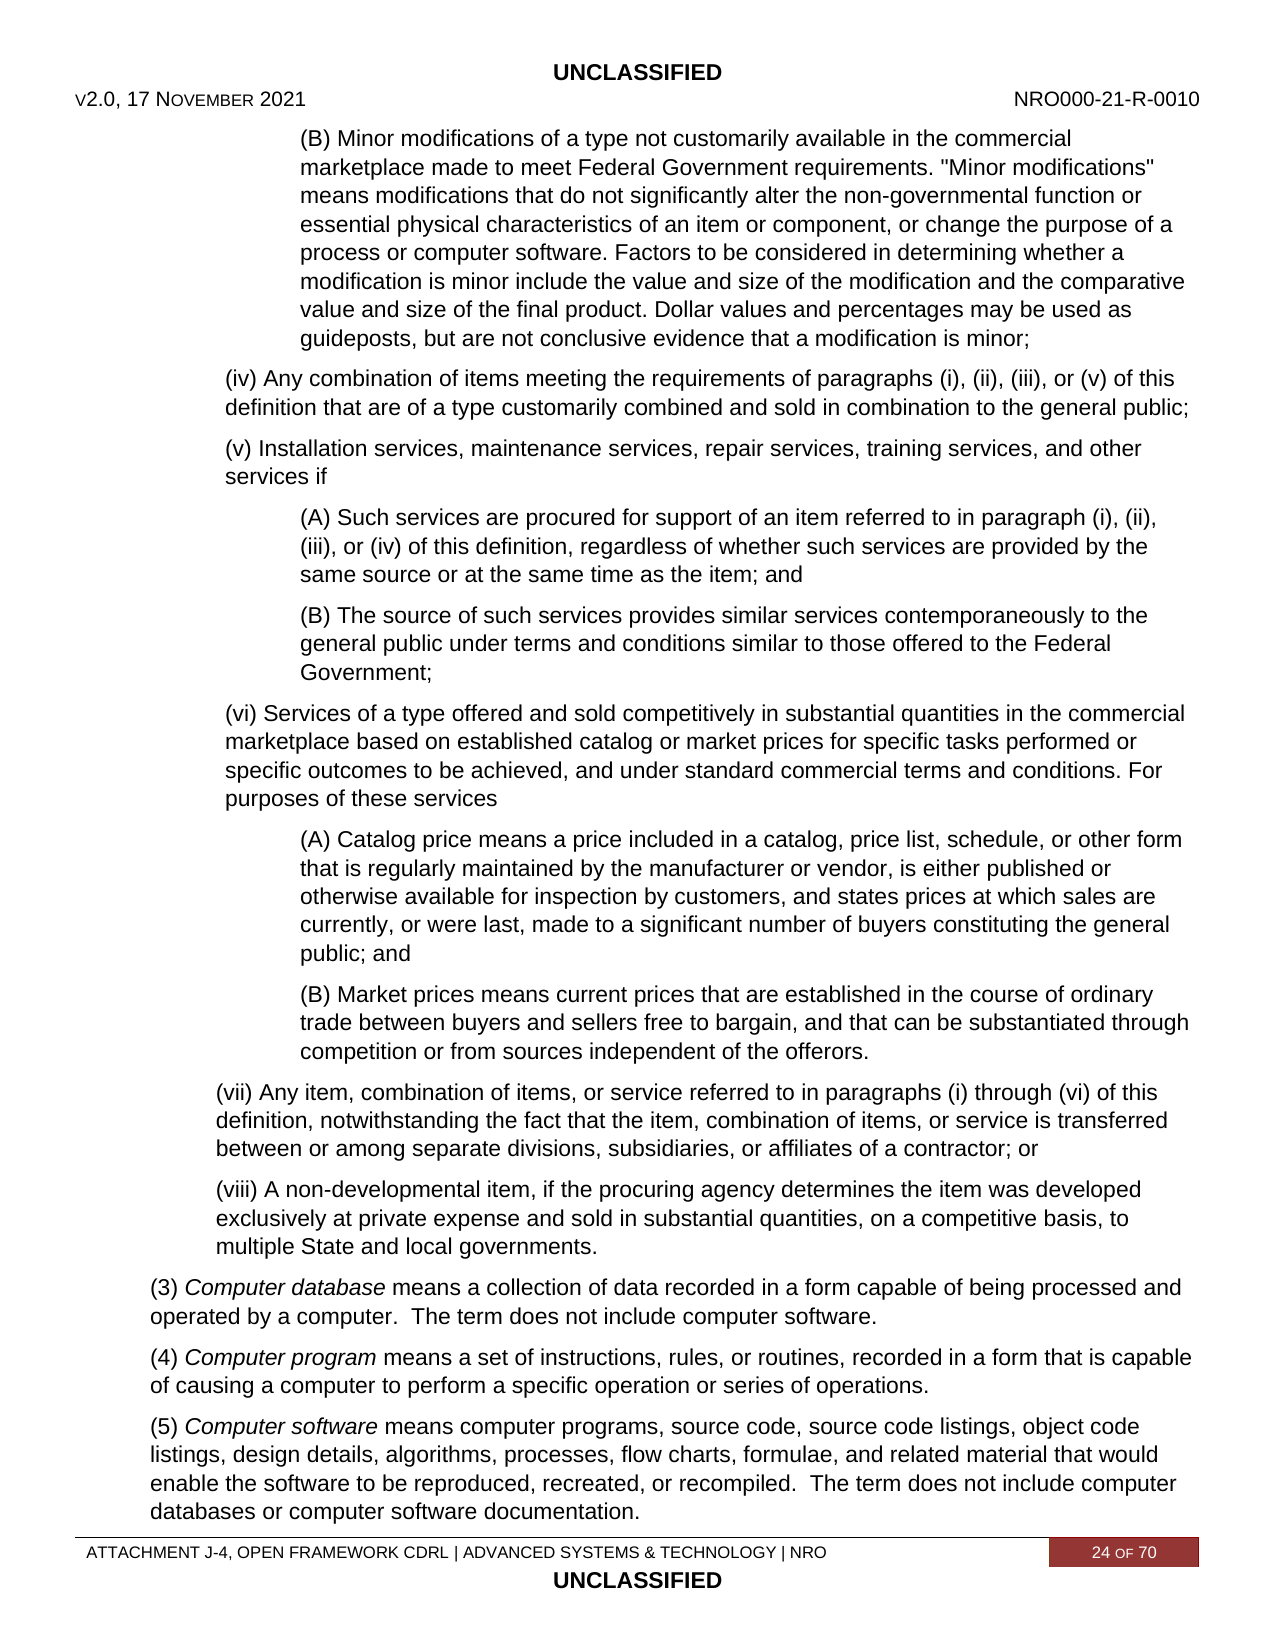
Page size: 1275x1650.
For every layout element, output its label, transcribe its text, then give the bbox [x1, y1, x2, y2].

text (vii) Any item, combination of items, or service referred to in paragraphs (i) through (vi) of this definition, notwithstanding the fact that the item, combination of items, or service is transferred between or among separate divisions, subsidiaries, or affiliates of a contractor; or [216, 1078, 1200, 1162]
text (A) Catalog price means a price included in a catalog, price list, schedule, or other form that is regularly maintained by the manufacturer or vendor, is either published or otherwise available for inspection by customers, and states prices at which sales are currently, or were last, made to a significant number of buyers constituting the general public; and [300, 826, 1200, 966]
text (vi) Services of a type offered and sold competitively in substantial quantities in the commercial marketplace based on established catalog or market prices for specific tasks performed or specific outcomes to be achieved, and under standard commercial terms and conditions. For purposes of these services [225, 700, 1200, 811]
text (4) Computer program means a set of instructions, rules, or routines, recorded in a form that is capable of causing a computer to perform a specific operation or series of operations. [150, 1343, 1200, 1398]
text (iv) Any combination of items meeting the requirements of paragraphs (i), (ii), (iii), or (v) of this definition that are of a type customarily combined and sold in combination to the general public; [225, 365, 1200, 420]
text (B) The source of such services provides similar services contemporaneously to the general public under terms and conditions similar to those offered to the Federal Government; [300, 602, 1200, 685]
text (A) Such services are procured for support of an item referred to in paragraph (i), (ii), (iii), or (iv) of this definition, regardless of whether such services are provided by the same source or at the same time as the item; and [300, 504, 1200, 587]
text (B) Market prices means current prices that are established in the course of ordinary trade between buyers and sellers free to bargain, and that can be substantiated through competition or from sources independent of the offerors. [300, 981, 1200, 1064]
text (B) Minor modifications of a type not customarily available in the commercial marketplace made to meet Federal Government requirements. "Minor modifications" means modifications that do not significantly alter the non-governmental function or essential physical characteristics of an item or component, or change the purpose of a process or computer software. Factors to be considered in determining whether a modification is minor include the value and size of the modification and the comparative value and size of the final product. Dollar values and percentages may be used as guideposts, but are not conclusive evidence that a modification is minor; [300, 125, 1200, 351]
text (3) Computer database means a collection of data recorded in a form capable of being processed and operated by a computer. The term does not include computer software. [150, 1274, 1200, 1329]
text (viii) A non-developmental item, if the procuring agency determines the item was developed exclusively at private expense and sold in substantial quantities, on a competitive basis, to multiple State and local governments. [216, 1176, 1200, 1259]
text (v) Installation services, maintenance services, repair services, training services, and other services if [225, 435, 1200, 489]
text (5) Computer software means computer programs, source code, source code listings, object code listings, design details, algorithms, processes, flow charts, formulae, and related material that would enable the software to be reproduced, recreated, or recompiled. The term does not include computer databases or computer software documentation. [150, 1413, 1200, 1524]
